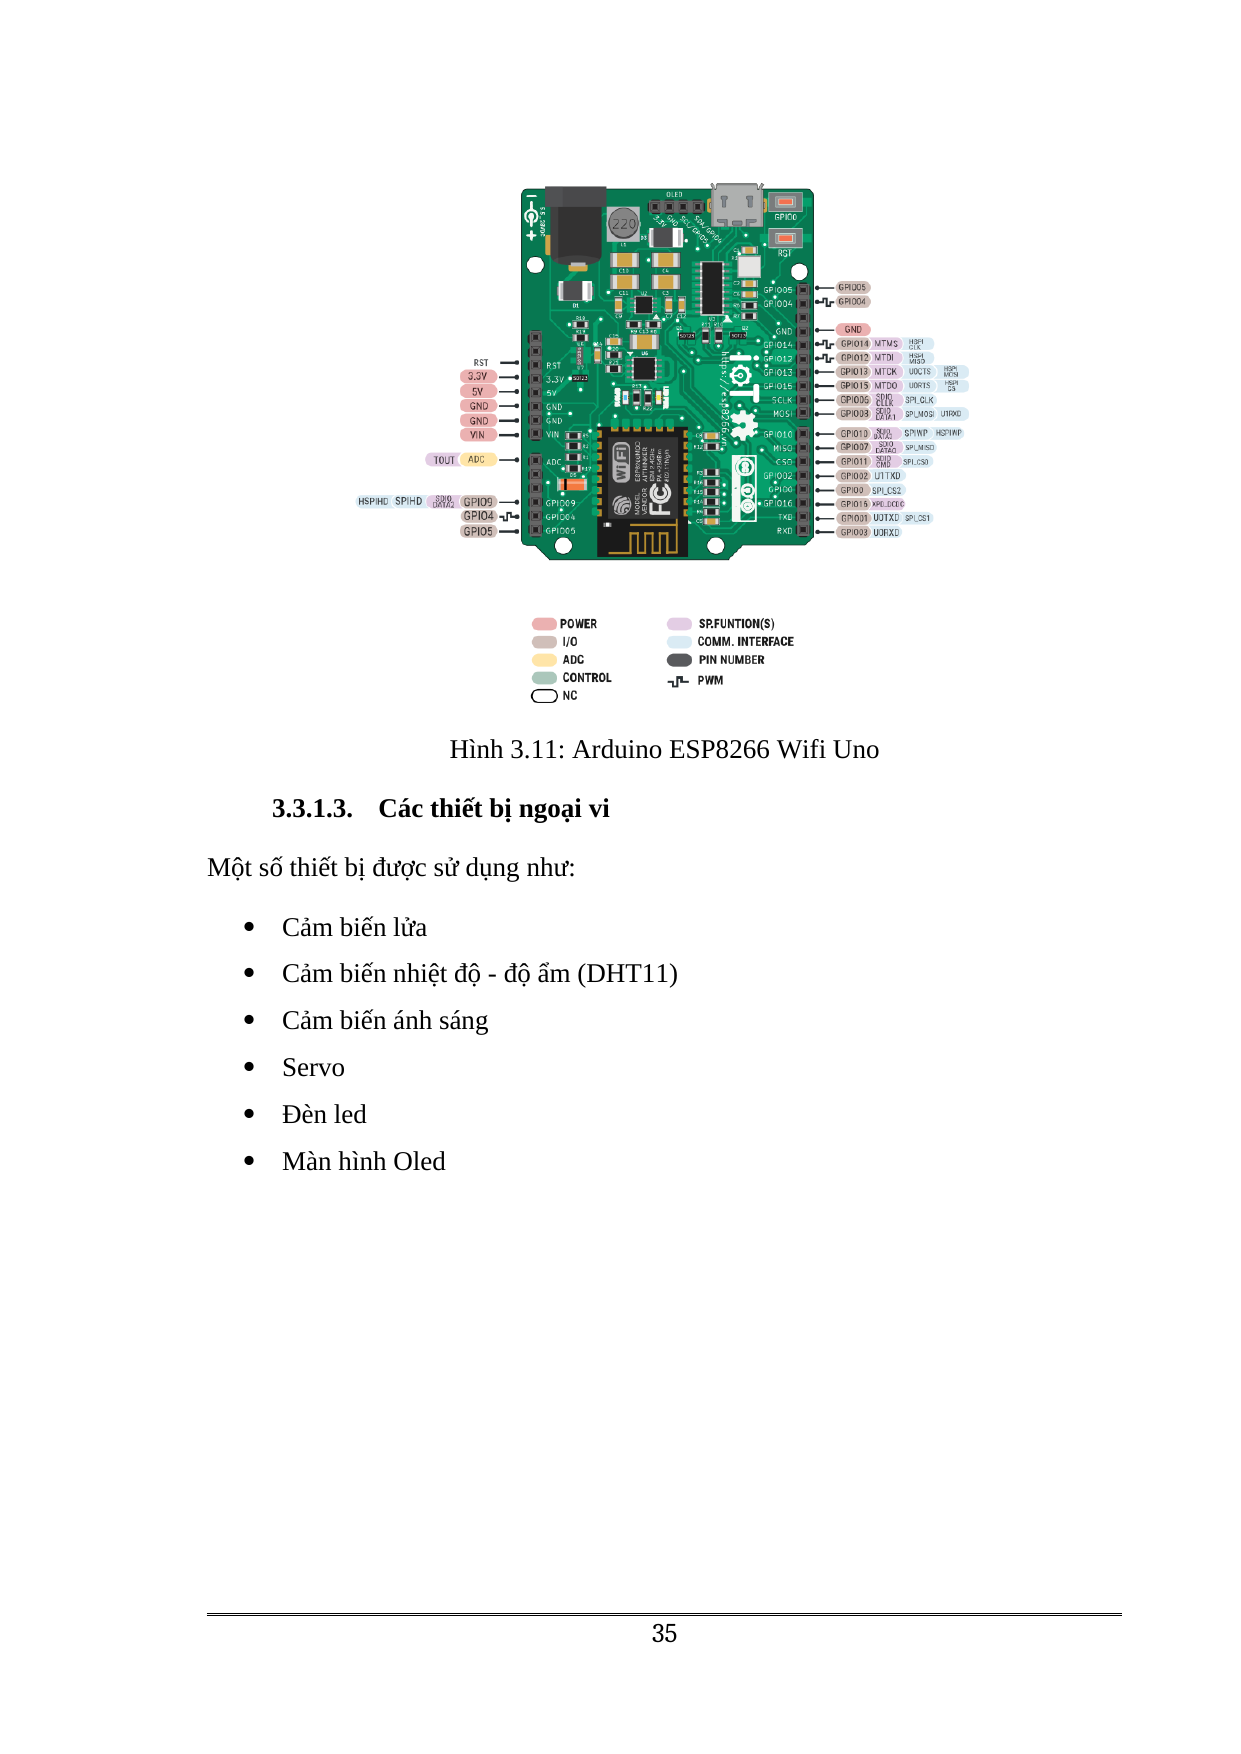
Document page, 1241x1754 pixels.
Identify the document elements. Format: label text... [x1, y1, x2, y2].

list Servo [244, 1051, 1122, 1083]
list Màn hình Oled [244, 1145, 1122, 1176]
list Đèn led [244, 1098, 1122, 1129]
text Một số thiết bị được sử dụng như: [207, 852, 1122, 883]
subtitle Các thiết bị ngoại vi [272, 792, 1122, 823]
list Cảm biến ánh sáng [244, 1004, 1122, 1036]
list Cảm biến lửa [244, 911, 1122, 942]
picture [334, 177, 995, 706]
list Cảm biến nhiệt độ - độ ẩm (DHT11) [244, 958, 1122, 989]
